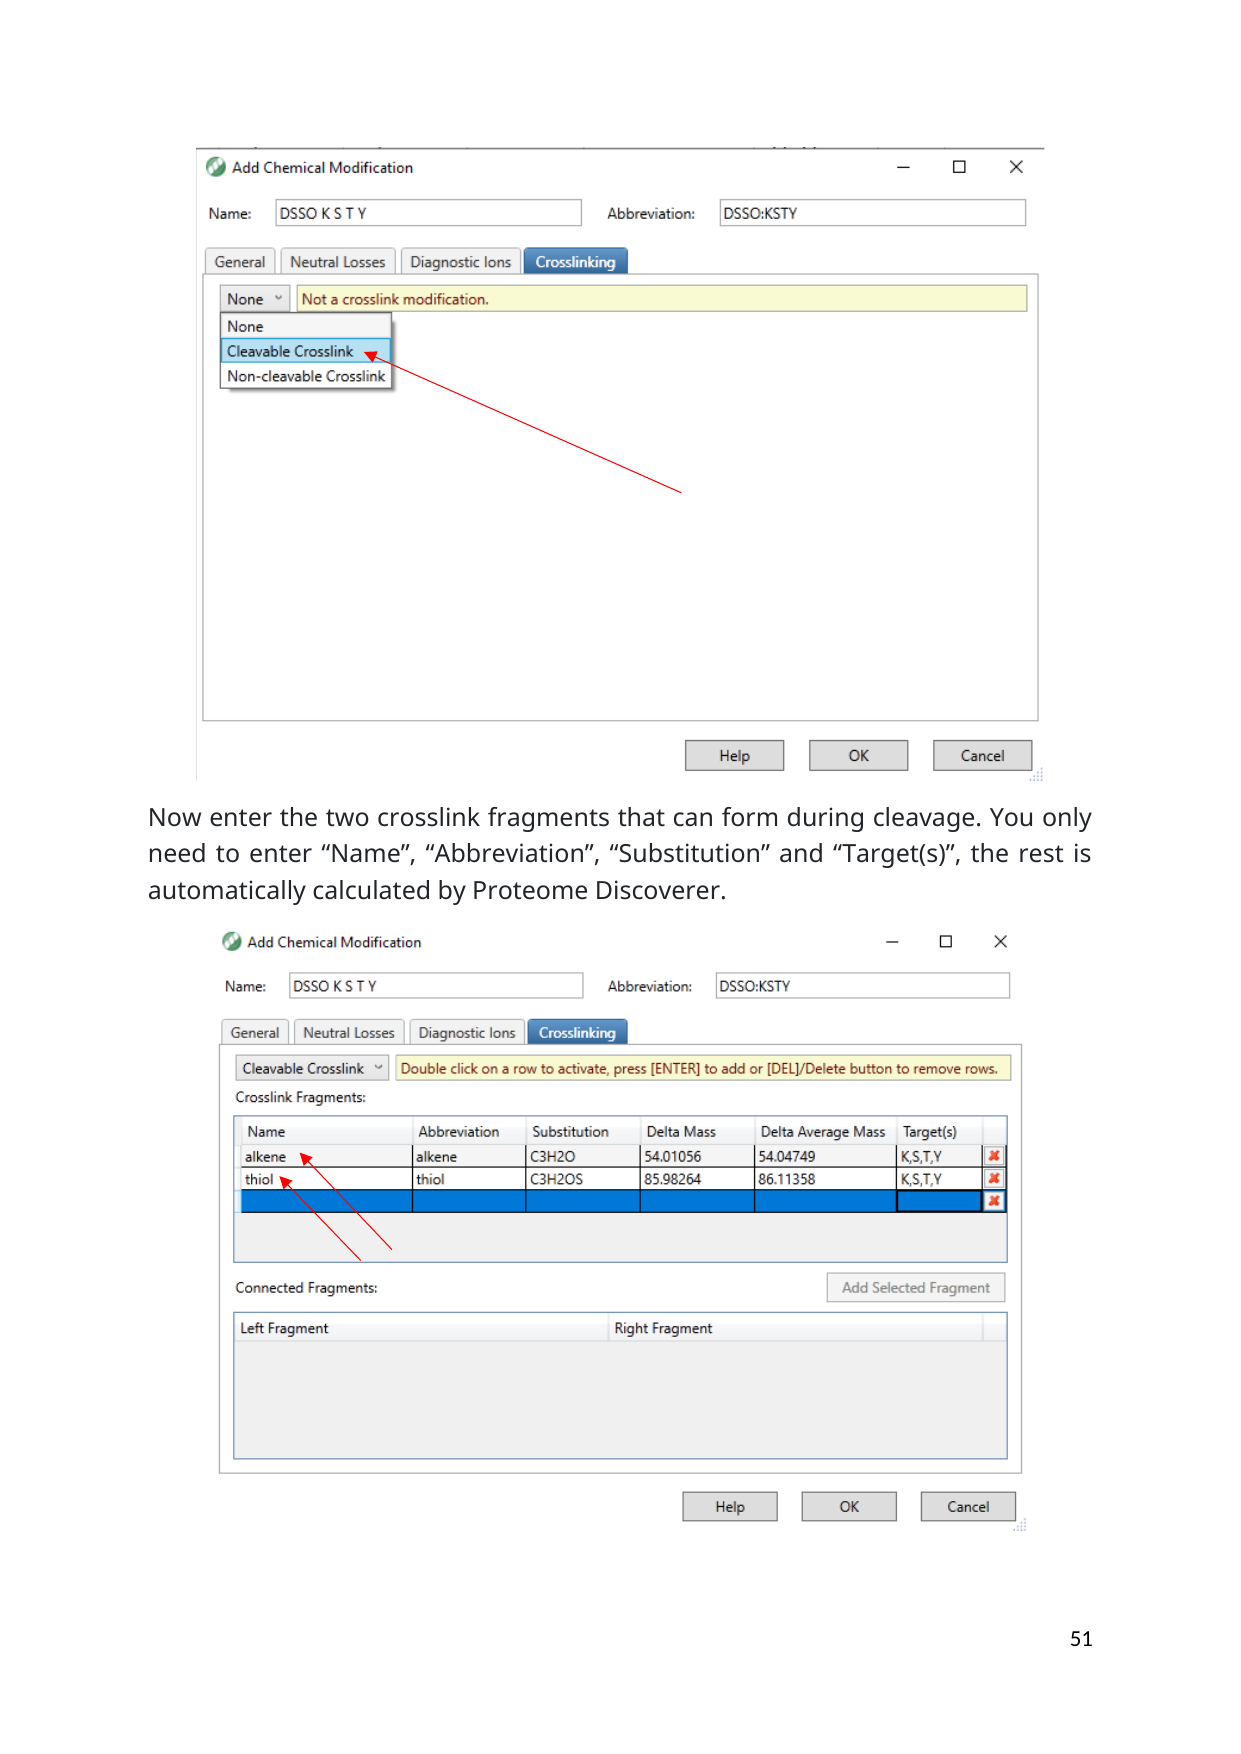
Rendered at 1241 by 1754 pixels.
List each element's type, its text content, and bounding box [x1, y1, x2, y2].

picture [196, 147, 1045, 781]
picture [213, 926, 1027, 1531]
text Now enter the two crosslink fragments that can form during cleavage. You only need to enter “Name”, “Abbreviation”, “Substitution” and “Target(s)”, the rest is automatically calculated by Proteome Discoverer. [148, 799, 1093, 907]
